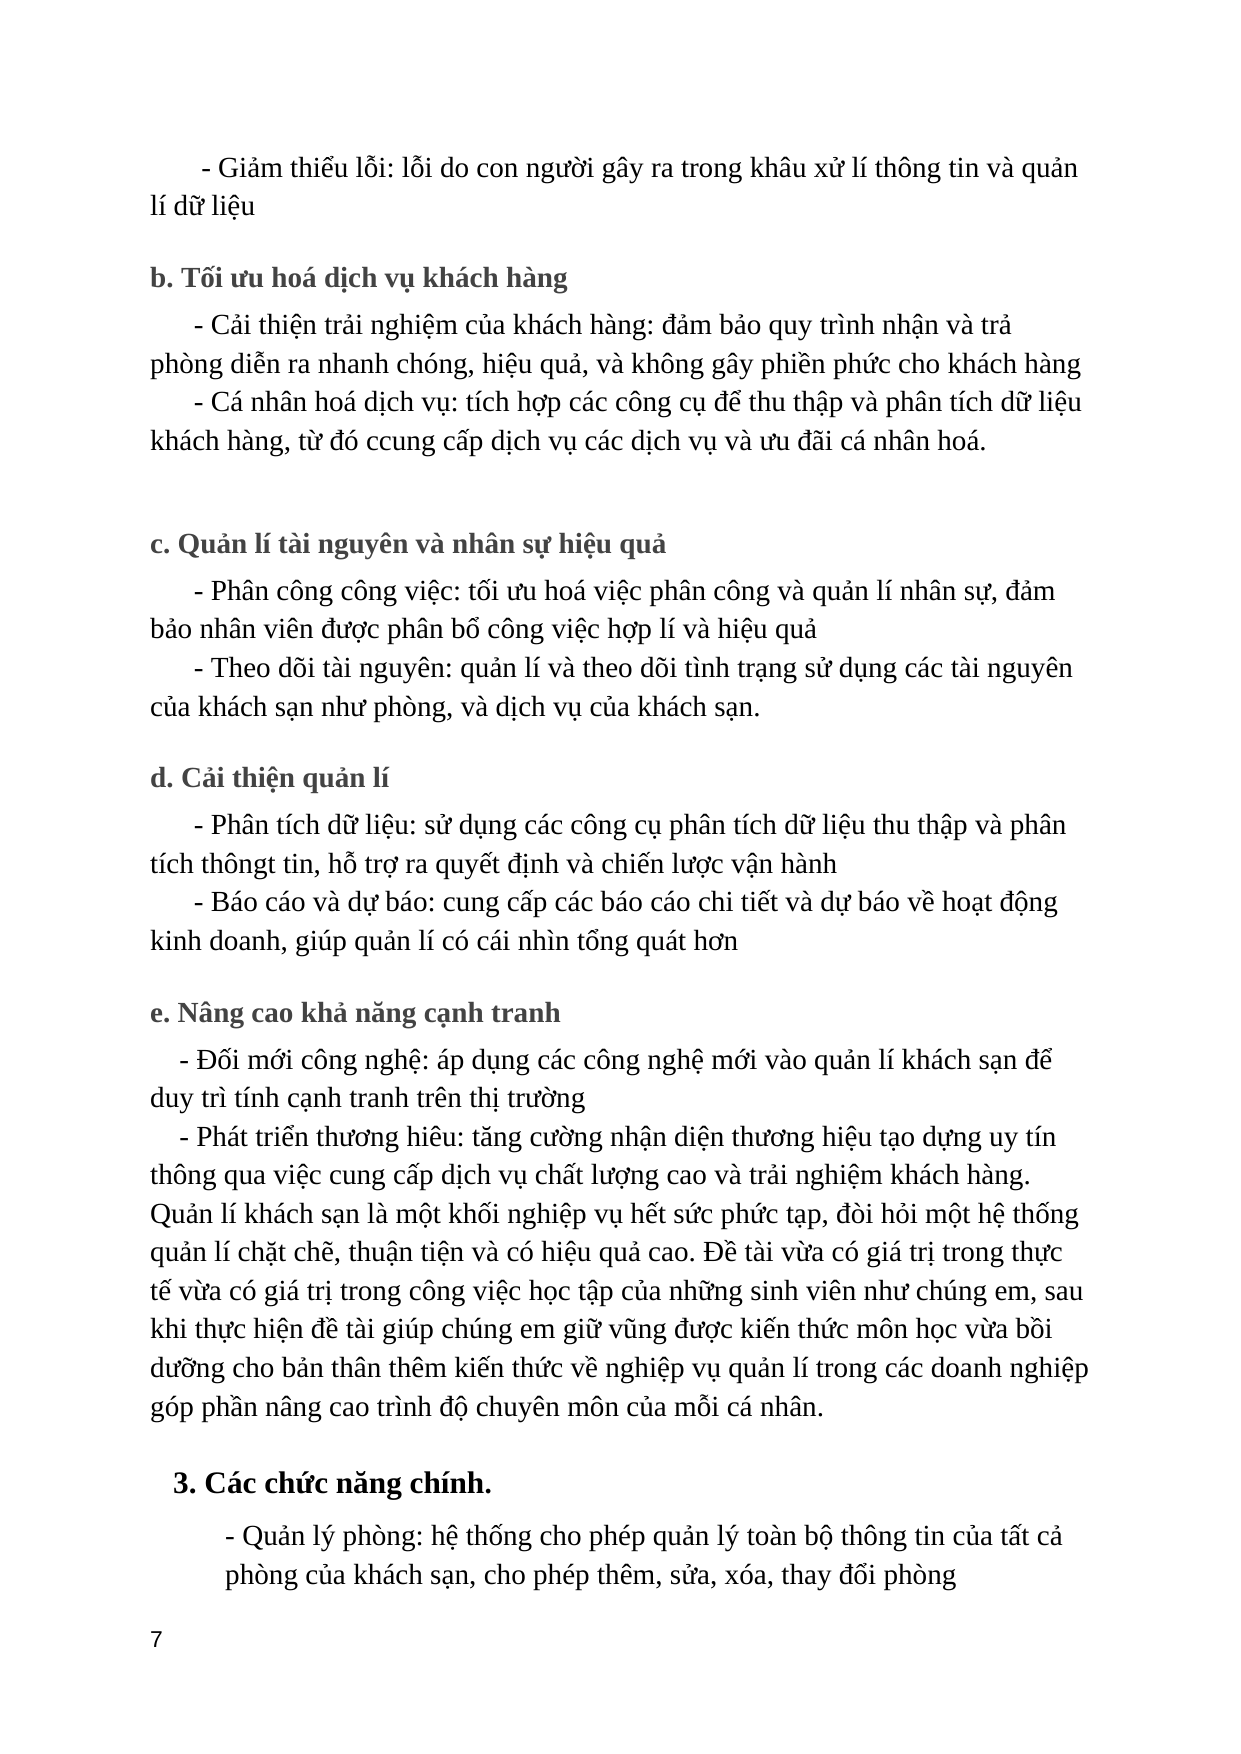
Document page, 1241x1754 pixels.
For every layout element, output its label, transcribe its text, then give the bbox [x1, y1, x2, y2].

subtitle c. Quản lí tài nguyên và nhân sự hiệu quả [150, 526, 1090, 560]
text - Phân công công việc: tối ưu hoá việc phân công và quản lí nhân sự, đảm bảo nhân viên được phân bổ công việc hợp lí và hiệu quả [150, 573, 1090, 645]
text - Phân tích dữ liệu: sử dụng các công cụ phân tích dữ liệu thu thập và phân tích thôngt tin, hỗ trợ ra quyết định và chiến lược vận hành [150, 807, 1090, 879]
subtitle d. Cải thiện quản lí [150, 761, 1090, 794]
text - Cải thiện trải nghiệm của khách hàng: đảm bảo quy trình nhận và trả phòng diễn ra nhanh chóng, hiệu quả, và không gây phiền phức cho khách hàng [150, 307, 1090, 379]
subtitle e. Nâng cao khả năng cạnh tranh [150, 995, 1090, 1028]
text - Quản lý phòng: hệ thống cho phép quản lý toàn bộ thông tin của tất cả phòng của khách sạn, cho phép thêm, sửa, xóa, thay đổi phòng [225, 1518, 1090, 1591]
text Quản lí khách sạn là một khối nghiệp vụ hết sức phức tạp, đòi hỏi một hệ thống quản lí chặt chẽ, thuận tiện và có hiệu quả cao. Đề tài vừa có giá trị trong thực tế vừa có giá trị trong công việc học tập của những sinh viên như chúng em, sau khi thực hiện đề tài giúp chúng em giữ vũng được kiến thức môn học vừa bồi dưỡng cho bản thân thêm kiến thức về nghiệp vụ quản lí trong các doanh nghiệp góp phần nâng cao trình độ chuyên môn của mỗi cá nhân. [150, 1196, 1090, 1422]
subtitle 3. Các chức năng chính. [173, 1465, 1090, 1501]
text - Báo cáo và dự báo: cung cấp các báo cáo chi tiết và dự báo về hoạt động kinh doanh, giúp quản lí có cái nhìn tổng quát hơn [150, 884, 1090, 957]
text - Đối mới công nghệ: áp dụng các công nghệ mới vào quản lí khách sạn để duy trì tính cạnh tranh trên thị trường [150, 1042, 1090, 1114]
text - Theo dõi tài nguyên: quản lí và theo dõi tình trạng sử dụng các tài nguyên của khách sạn như phòng, và dịch vụ của khách sạn. [150, 650, 1090, 722]
text - Giảm thiểu lỗi: lỗi do con người gây ra trong khâu xử lí thông tin và quản lí dữ liệu [150, 150, 1090, 222]
subtitle b. Tối ưu hoá dịch vụ khách hàng [150, 260, 1090, 294]
text - Cá nhân hoá dịch vụ: tích hợp các công cụ để thu thập và phân tích dữ liệu khách hàng, từ đó ccung cấp dịch vụ các dịch vụ và ưu đãi cá nhân hoá. [150, 384, 1090, 456]
text - Phát triển thương hiêu: tăng cường nhận diện thương hiệu tạo dựng uy tín thông qua việc cung cấp dịch vụ chất lượng cao và trải nghiệm khách hàng. [150, 1119, 1090, 1191]
